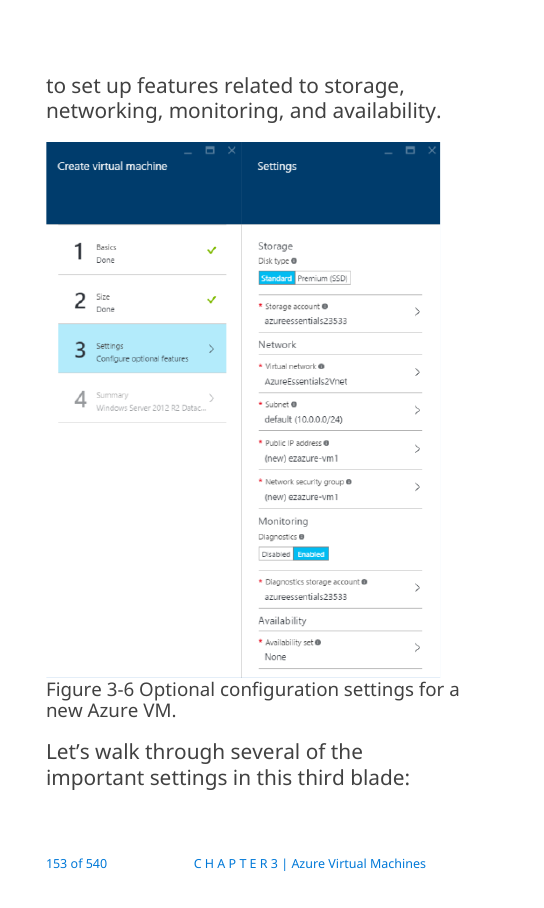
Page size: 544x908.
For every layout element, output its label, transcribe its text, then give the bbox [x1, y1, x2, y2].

picture [46, 142, 441, 678]
text to set up features related to storage, networking, monitoring, and availability. [46, 73, 495, 125]
text 153 of 540 C H A P T E R 3 | Azure Virtual Machines [46, 855, 495, 872]
text Let’s walk through several of the important settings in this third blade: [46, 739, 439, 791]
text Figure 3-6 Optional configuration settings for a new Azure VM. [46, 679, 476, 722]
